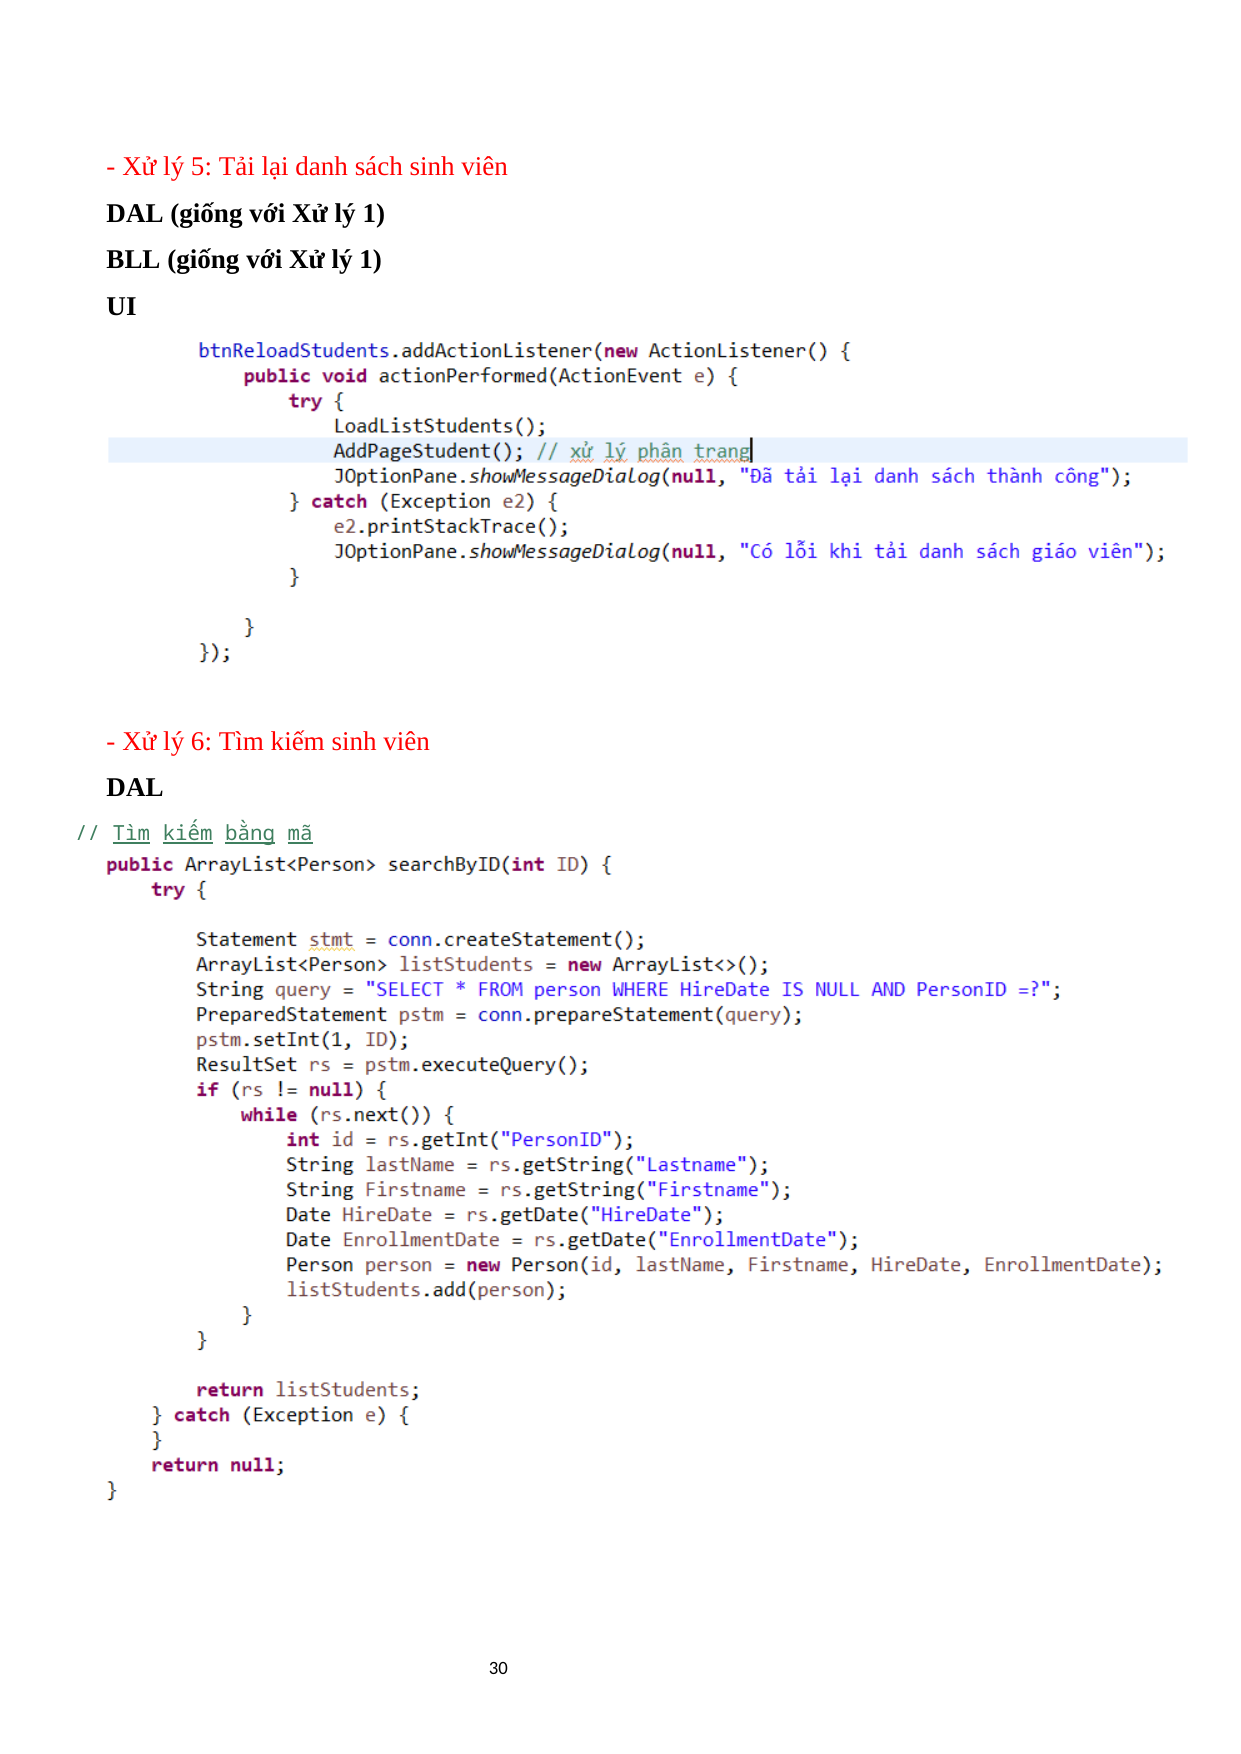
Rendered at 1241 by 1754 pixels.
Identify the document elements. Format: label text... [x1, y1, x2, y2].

text DAL [106, 771, 1203, 803]
text UI [106, 290, 1203, 321]
picture [75, 846, 1174, 1509]
text - Xử lý 5: Tải lại danh sách sinh viên [106, 150, 1203, 181]
text - Xử lý 6: Tìm kiếm sinh viên [106, 725, 1203, 756]
text BLL (giống với Xử lý 1) [106, 243, 1203, 274]
picture [106, 336, 1188, 666]
text DAL (giống với Xử lý 1) [106, 197, 1203, 228]
text // Tìm kiếm bằng mã [75, 818, 1203, 847]
